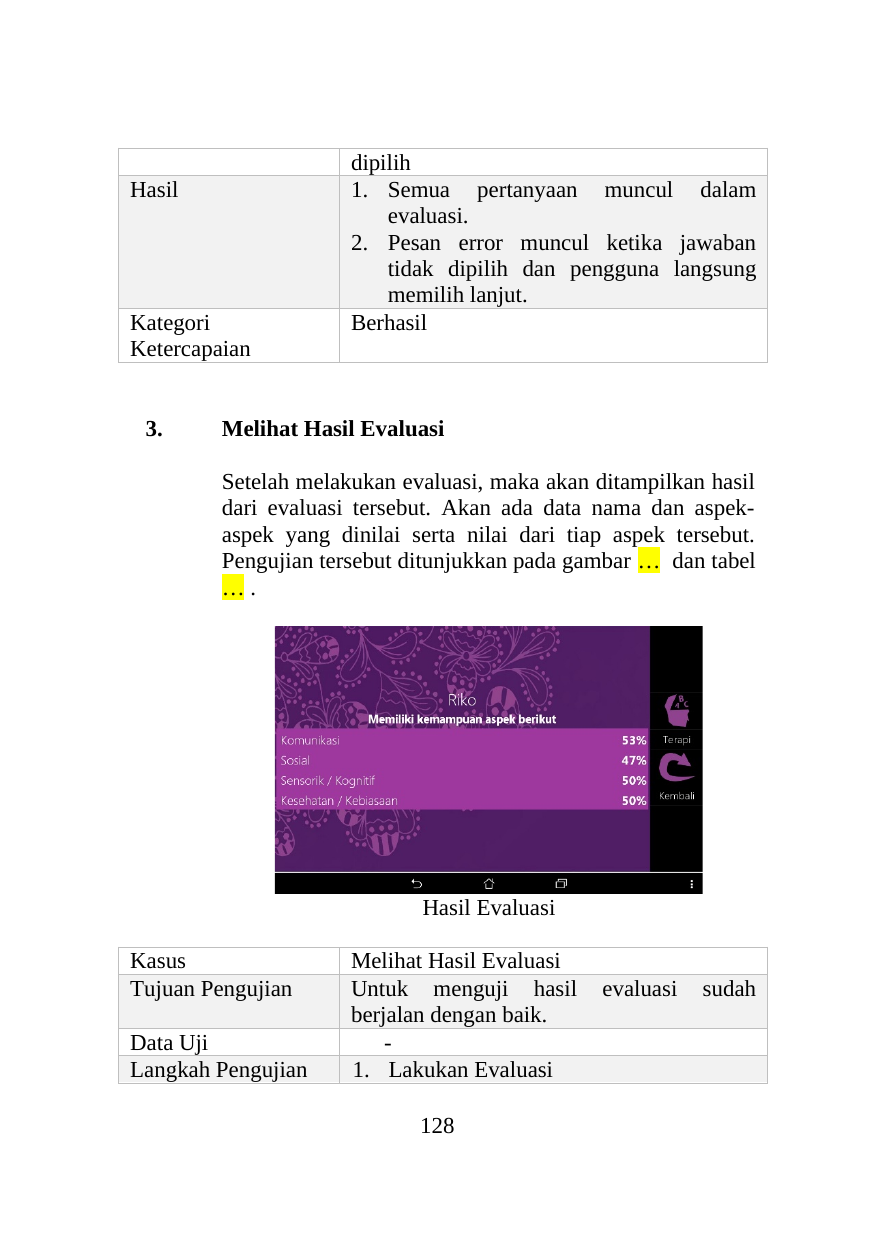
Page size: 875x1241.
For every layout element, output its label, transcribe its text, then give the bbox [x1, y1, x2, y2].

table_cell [340, 1056, 767, 1082]
table_cell Hasil [119, 176, 339, 308]
table_cell Semua pertanyaan muncul dalam evaluasi. Pesan error muncul ketika jawaban tidak dipilih dan pengguna langsung memilih lanjut. [340, 176, 767, 308]
table_cell Kategori Ketercapaian [119, 309, 339, 362]
table_cell Langkah Pengujian [119, 1056, 339, 1082]
table_cell - [340, 1029, 767, 1055]
table_cell Untuk menguji hasil evaluasi sudah berjalan dengan baik. [340, 975, 767, 1028]
table_header Kasus [119, 948, 339, 974]
list Melihat Hasil Evaluasi [162, 415, 756, 442]
list Setelah melakukan evaluasi, maka akan ditampilkan hasil dari evaluasi tersebut. Akan ada data nama dan aspek-aspek yang dinilai serta nilai dari tiap aspek tersebut. Pengujian tersebut ditunjukkan pada gambar … dan tabel … . [222, 468, 756, 600]
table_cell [340, 149, 767, 175]
table_header Melihat Hasil Evaluasi [340, 948, 767, 974]
list Hasil Evaluasi [222, 894, 756, 920]
table_cell Data Uji [119, 1029, 339, 1055]
table_cell Tujuan Pengujian [119, 975, 339, 1028]
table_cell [119, 149, 339, 175]
picture [274, 626, 703, 894]
table_cell Berhasil [340, 309, 767, 362]
